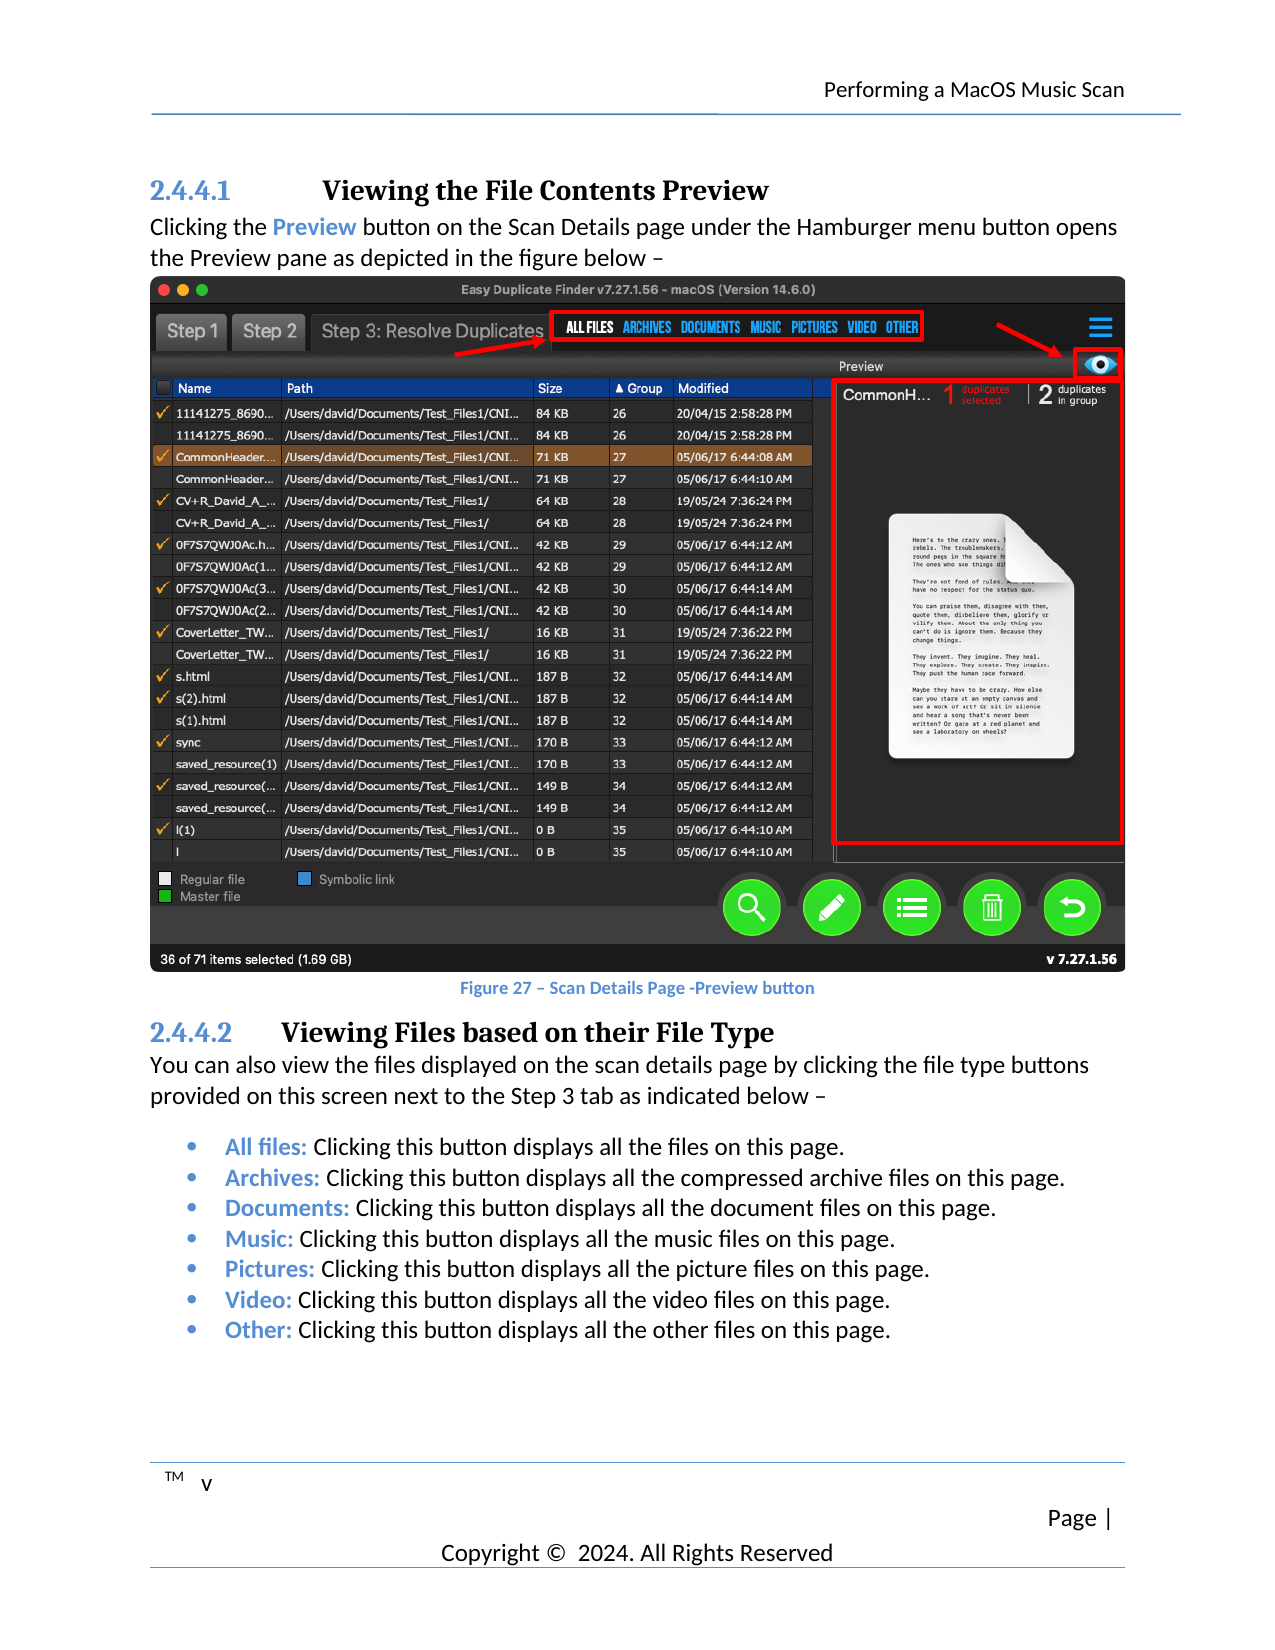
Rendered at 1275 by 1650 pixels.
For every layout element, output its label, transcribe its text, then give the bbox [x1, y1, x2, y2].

list Other: Clicking this button displays all the other files on this page. [187, 1314, 1125, 1345]
list Archives: Clicking this button displays all the compressed archive files on this page. [187, 1162, 1125, 1192]
picture [150, 276, 1125, 972]
subtitle Viewing the File Contents Preview [150, 174, 1125, 207]
subtitle Viewing Files based on their File Type [150, 1016, 1125, 1049]
list All files: Clicking this button displays all the files on this page. [187, 1131, 1125, 1162]
text Clicking the Preview button on the Scan Details page under the Hamburger menu button opens the Preview pane as depicted in the figure below – [150, 211, 1125, 272]
list Documents: Clicking this button displays all the document files on this page. [187, 1192, 1125, 1223]
list Music: Clicking this button displays all the music files on this page. [187, 1223, 1125, 1253]
list Video: Clicking this button displays all the video files on this page. [187, 1284, 1125, 1314]
text You can also view the files displayed on the scan details page by clicking the file type buttons provided on this screen next to the Step 3 tab as indicated below – [150, 1049, 1125, 1111]
list Pictures: Clicking this button displays all the picture files on this page. [187, 1253, 1125, 1284]
